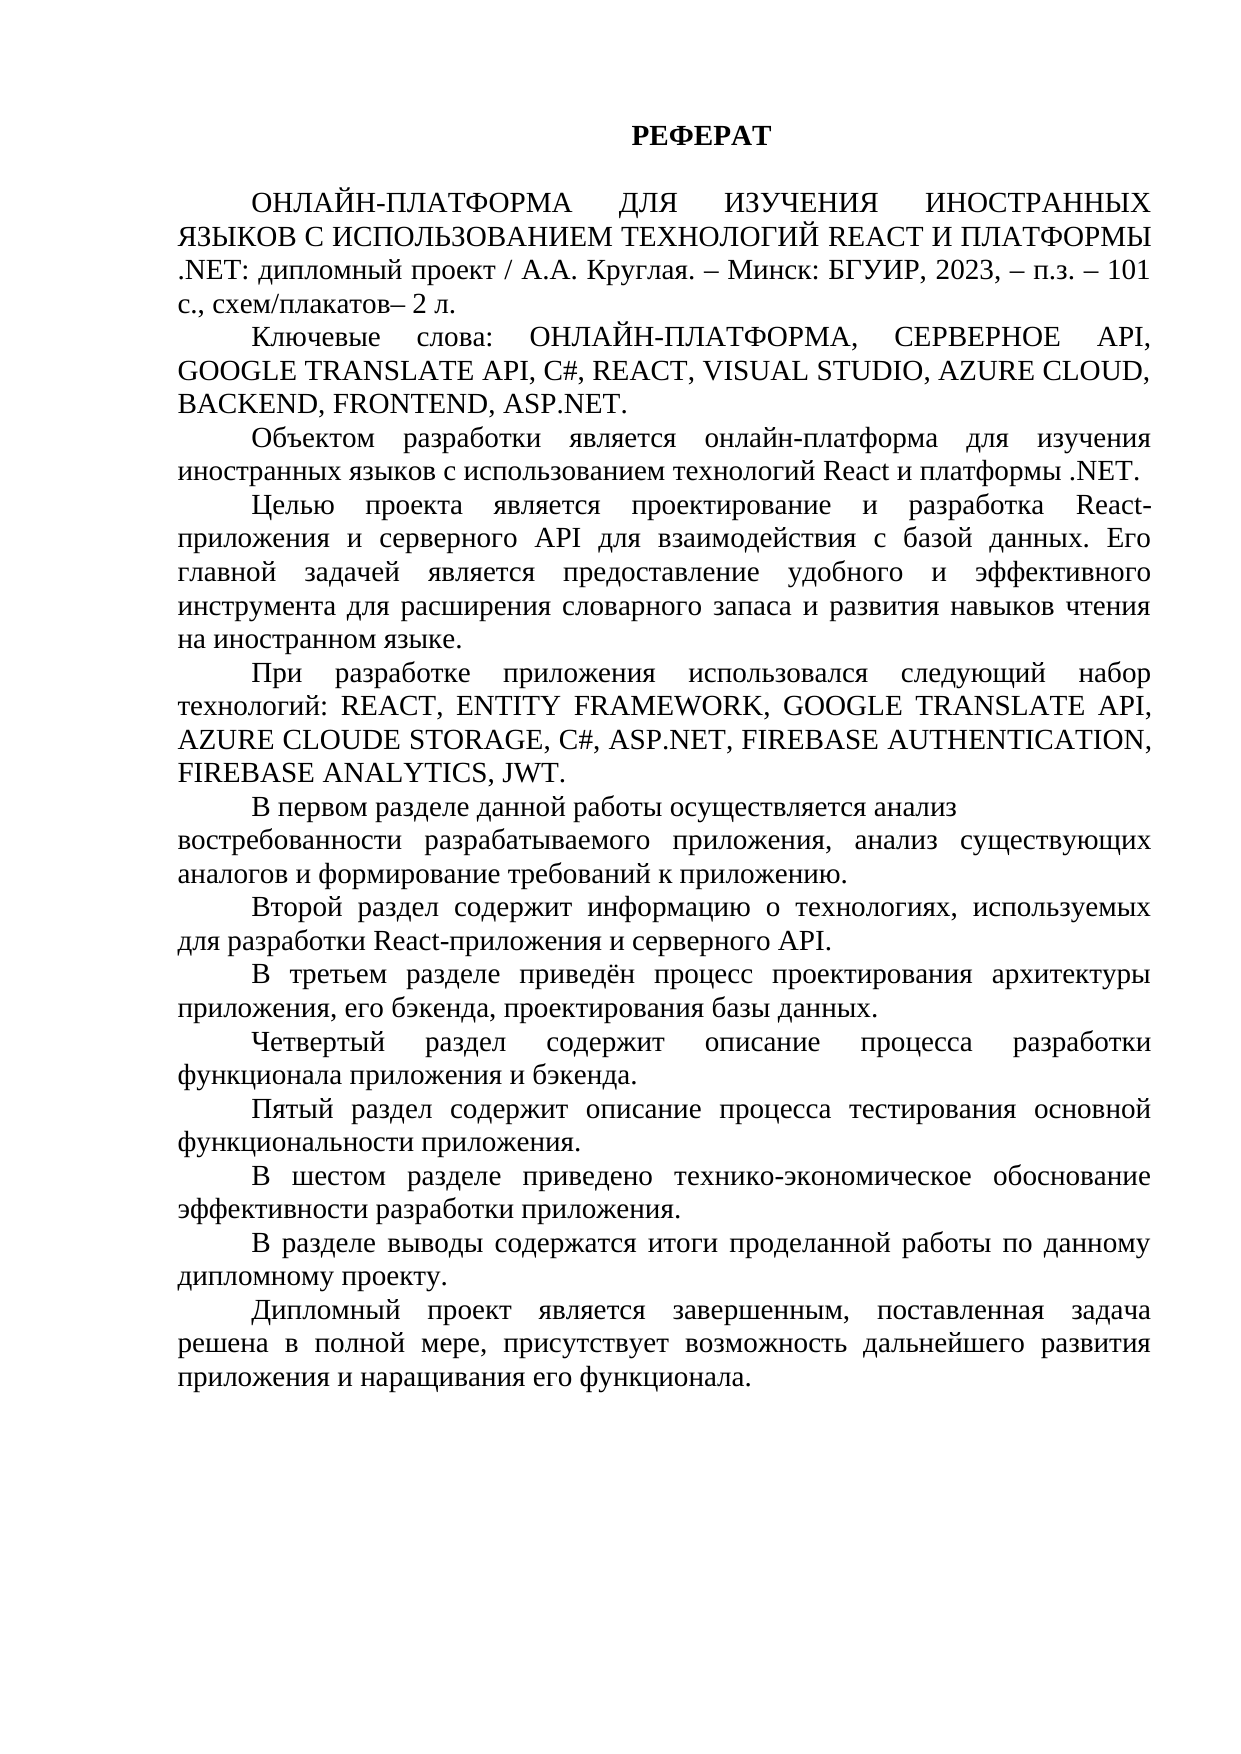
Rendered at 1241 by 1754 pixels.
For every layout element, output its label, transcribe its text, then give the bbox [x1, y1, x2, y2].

text Дипломный проект является завершенным, поставленная задача решена в полной мере, присутствует возможность дальнейшего развития приложения и наращивания его функционала. [177, 1292, 1152, 1393]
text При разработке приложения использовался следующий набор технологий: REACT, ENTITY FRAMEWORK, GOOGLE TRANSLATE API, AZURE CLOUDE STORAGE, C#, ASP.NET, FIREBASE AUTHENTICATION, FIREBASE ANALYTICS, JWT. [177, 655, 1152, 789]
text BACKEND, FRONTEND, ASP.NET. [177, 386, 1152, 420]
text Пятый раздел содержит описание процесса тестирования основной функциональности приложения. [177, 1091, 1152, 1158]
text В шестом разделе приведено технико-экономическое обоснование эффективности разработки приложения. [177, 1158, 1152, 1225]
text ОНЛАЙН-ПЛАТФОРМА ДЛЯ ИЗУЧЕНИЯ ИНОСТРАННЫХ ЯЗЫКОВ С ИСПОЛЬЗОВАНИЕМ ТЕХНОЛОГИЙ REACT И ПЛАТФОРМЫ .NET: дипломный проект / А.А. Круглая. – Минск: БГУИР, 2023, – п.з. – 101 с., схем/плакатов– 2 л. [177, 185, 1152, 319]
text РЕФЕРАТ [177, 118, 1152, 152]
text Второй раздел содержит информацию о технологиях, используемых для разработки React-приложения и серверного API. [177, 889, 1152, 957]
text Ключевые слова: ОНЛАЙН-ПЛАТФОРМА, СЕРВЕРНОЕ API, GOOGLE TRANSLATE API, C#, REACT, VISUAL STUDIO, AZURE CLOUD, [177, 319, 1152, 386]
text Объектом разработки является онлайн-платформа для изучения иностранных языков с использованием технологий React и платформы .NET. [177, 420, 1152, 487]
text востребованности разрабатываемого приложения, анализ существующих аналогов и формирование требований к приложению. [177, 822, 1152, 889]
text В третьем разделе приведён процесс проектирования архитектуры приложения, его бэкенда, проектирования базы данных. [177, 957, 1152, 1024]
text В разделе выводы содержатся итоги проделанной работы по данному дипломному проекту. [177, 1225, 1152, 1292]
text В первом разделе данной работы осуществляется анализ [177, 789, 1152, 822]
text Целью проекта является проектирование и разработка React-приложения и серверного API для взаимодействия с базой данных. Его главной задачей является предоставление удобного и эффективного инструмента для расширения словарного запаса и развития навыков чтения на иностранном языке. [177, 487, 1152, 655]
text Четвертый раздел содержит описание процесса разработки функционала приложения и бэкенда. [177, 1024, 1152, 1091]
